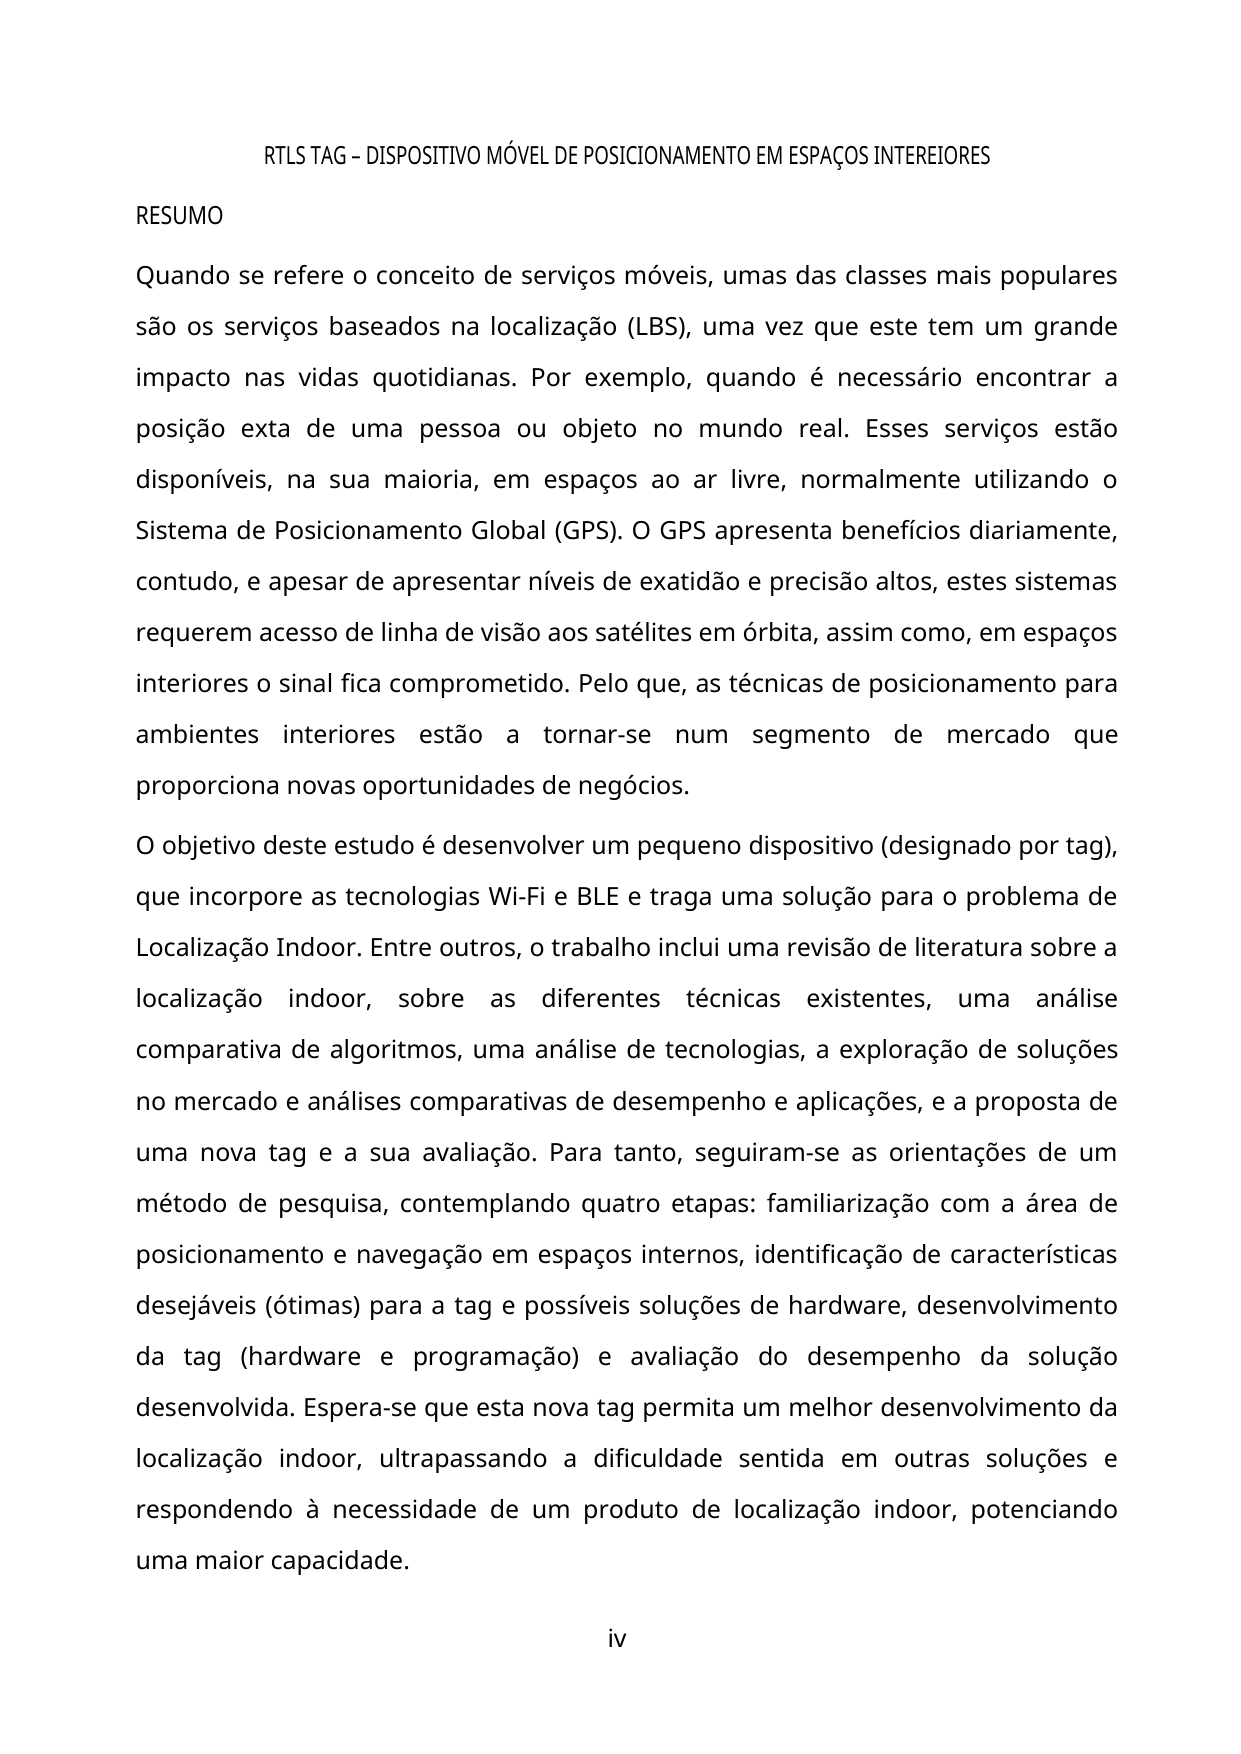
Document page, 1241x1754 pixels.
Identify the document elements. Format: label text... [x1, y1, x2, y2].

text RTLS TAG – DISPOSITIVO MÓVEL DE POSICIONAMENTO EM ESPAÇOS INTEREIORES [135, 137, 1119, 172]
text O objetivo deste estudo é desenvolver um pequeno dispositivo (designado por tag), que incorpore as tecnologias Wi-Fi e BLE e traga uma solução para o problema de Localização Indoor. Entre outros, o trabalho inclui uma revisão de literatura sobre a localização indoor, sobre as diferentes técnicas existentes, uma análise comparativa de algoritmos, uma análise de tecnologias, a exploração de soluções no mercado e análises comparativas de desempenho e aplicações, e a proposta de uma nova tag e a sua avaliação. Para tanto, seguiram-se as orientações de um método de pesquisa, contemplando quatro etapas: familiarização com a área de posicionamento e navegação em espaços internos, identificação de características desejáveis (ótimas) para a tag e possíveis soluções de hardware, desenvolvimento da tag (hardware e programação) e avaliação do desempenho da solução desenvolvida. Espera-se que esta nova tag permita um melhor desenvolvimento da localização indoor, ultrapassando a dificuldade sentida em outras soluções e respondendo à necessidade de um produto de localização indoor, potenciando uma maior capacidade. [135, 828, 1119, 1577]
text Quando se refere o conceito de serviços móveis, umas das classes mais populares são os serviços baseados na localização (LBS), uma vez que este tem um grande impacto nas vidas quotidianas. Por exemplo, quando é necessário encontrar a posição exta de uma pessoa ou objeto no mundo real. Esses serviços estão disponíveis, na sua maioria, em espaços ao ar livre, normalmente utilizando o Sistema de Posicionamento Global (GPS). O GPS apresenta benefícios diariamente, contudo, e apesar de apresentar níveis de exatidão e precisão altos, estes sistemas requerem acesso de linha de visão aos satélites em órbita, assim como, em espaços interiores o sinal fica comprometido. Pelo que, as técnicas de posicionamento para ambientes interiores estão a tornar-se num segmento de mercado que proporciona novas oportunidades de negócios. [135, 257, 1119, 802]
text RESUMO [135, 197, 1119, 232]
